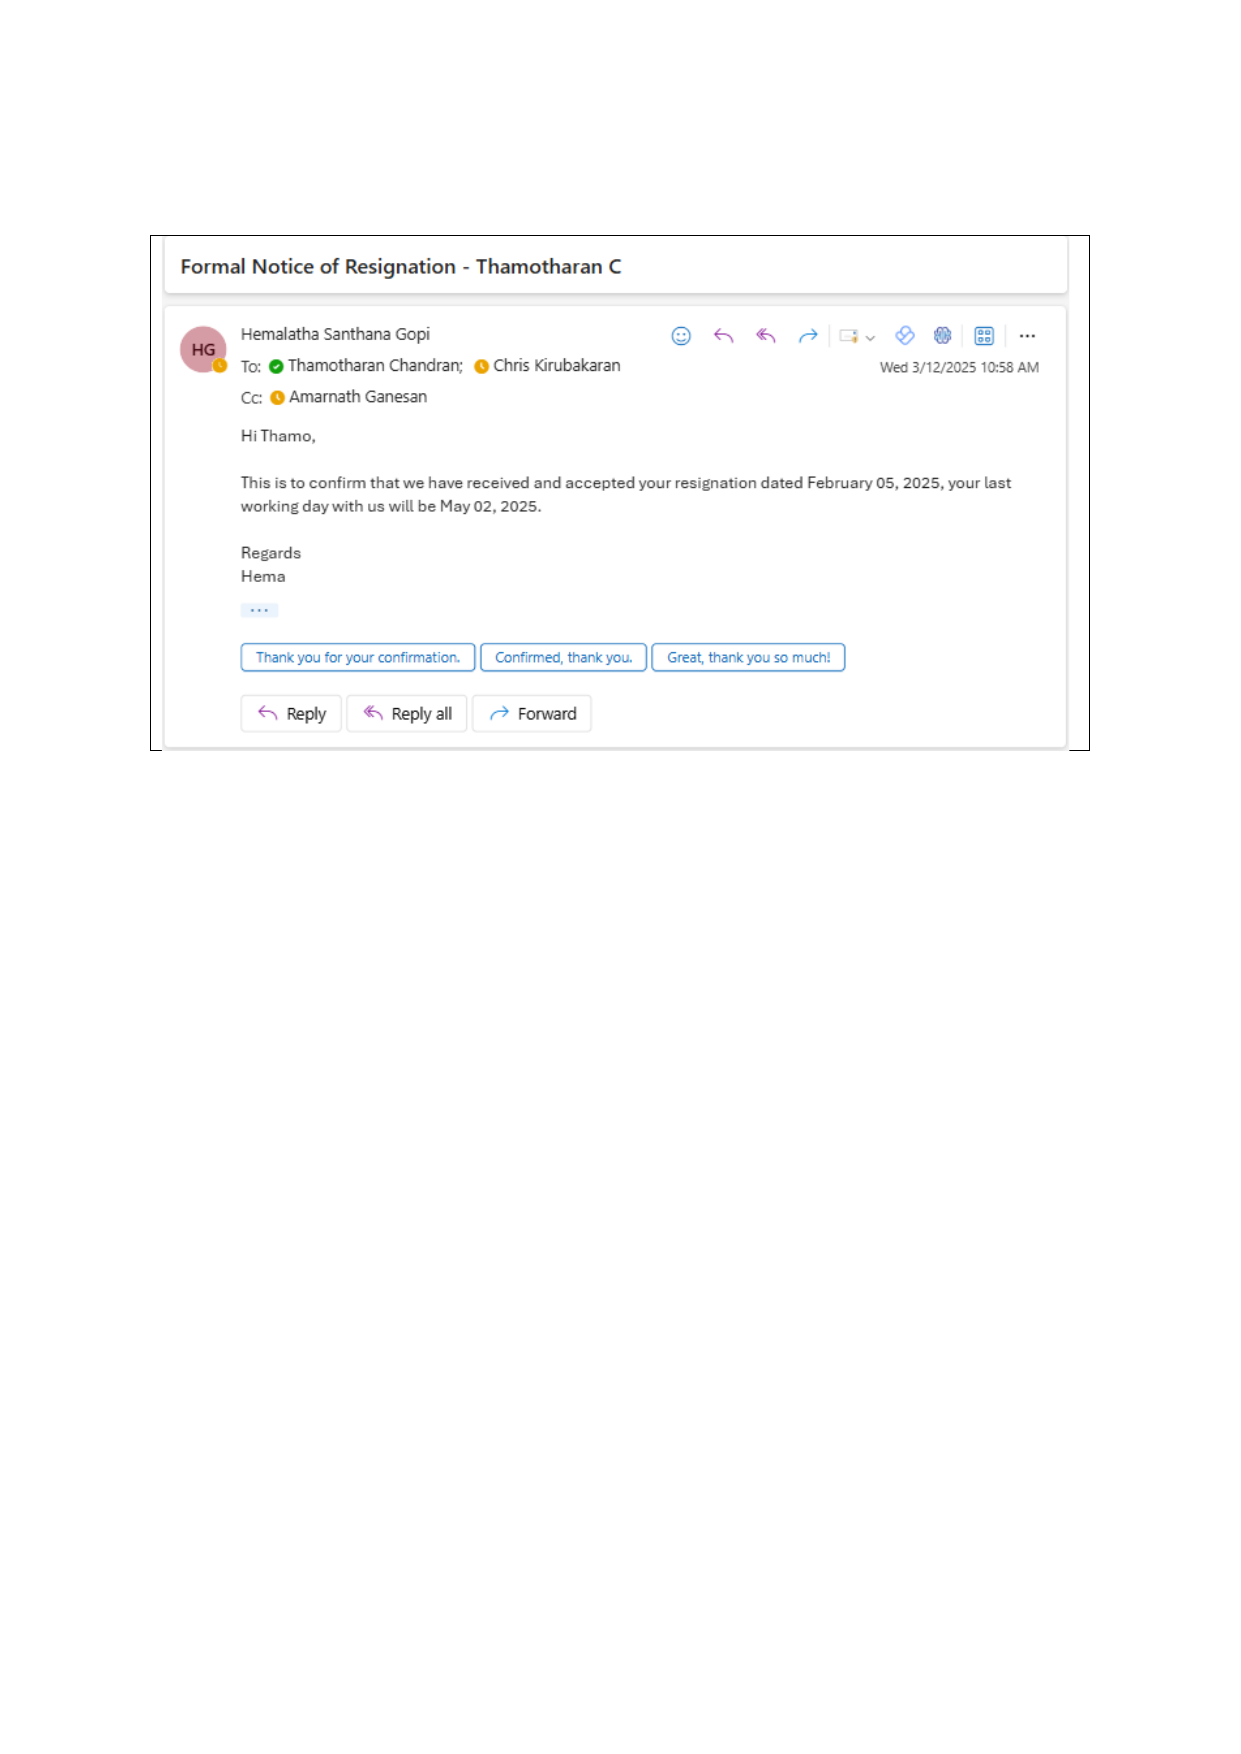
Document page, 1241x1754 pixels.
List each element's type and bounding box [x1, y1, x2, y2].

picture [161, 236, 1070, 751]
table_header [1070, 236, 1089, 750]
table_header [151, 236, 161, 750]
